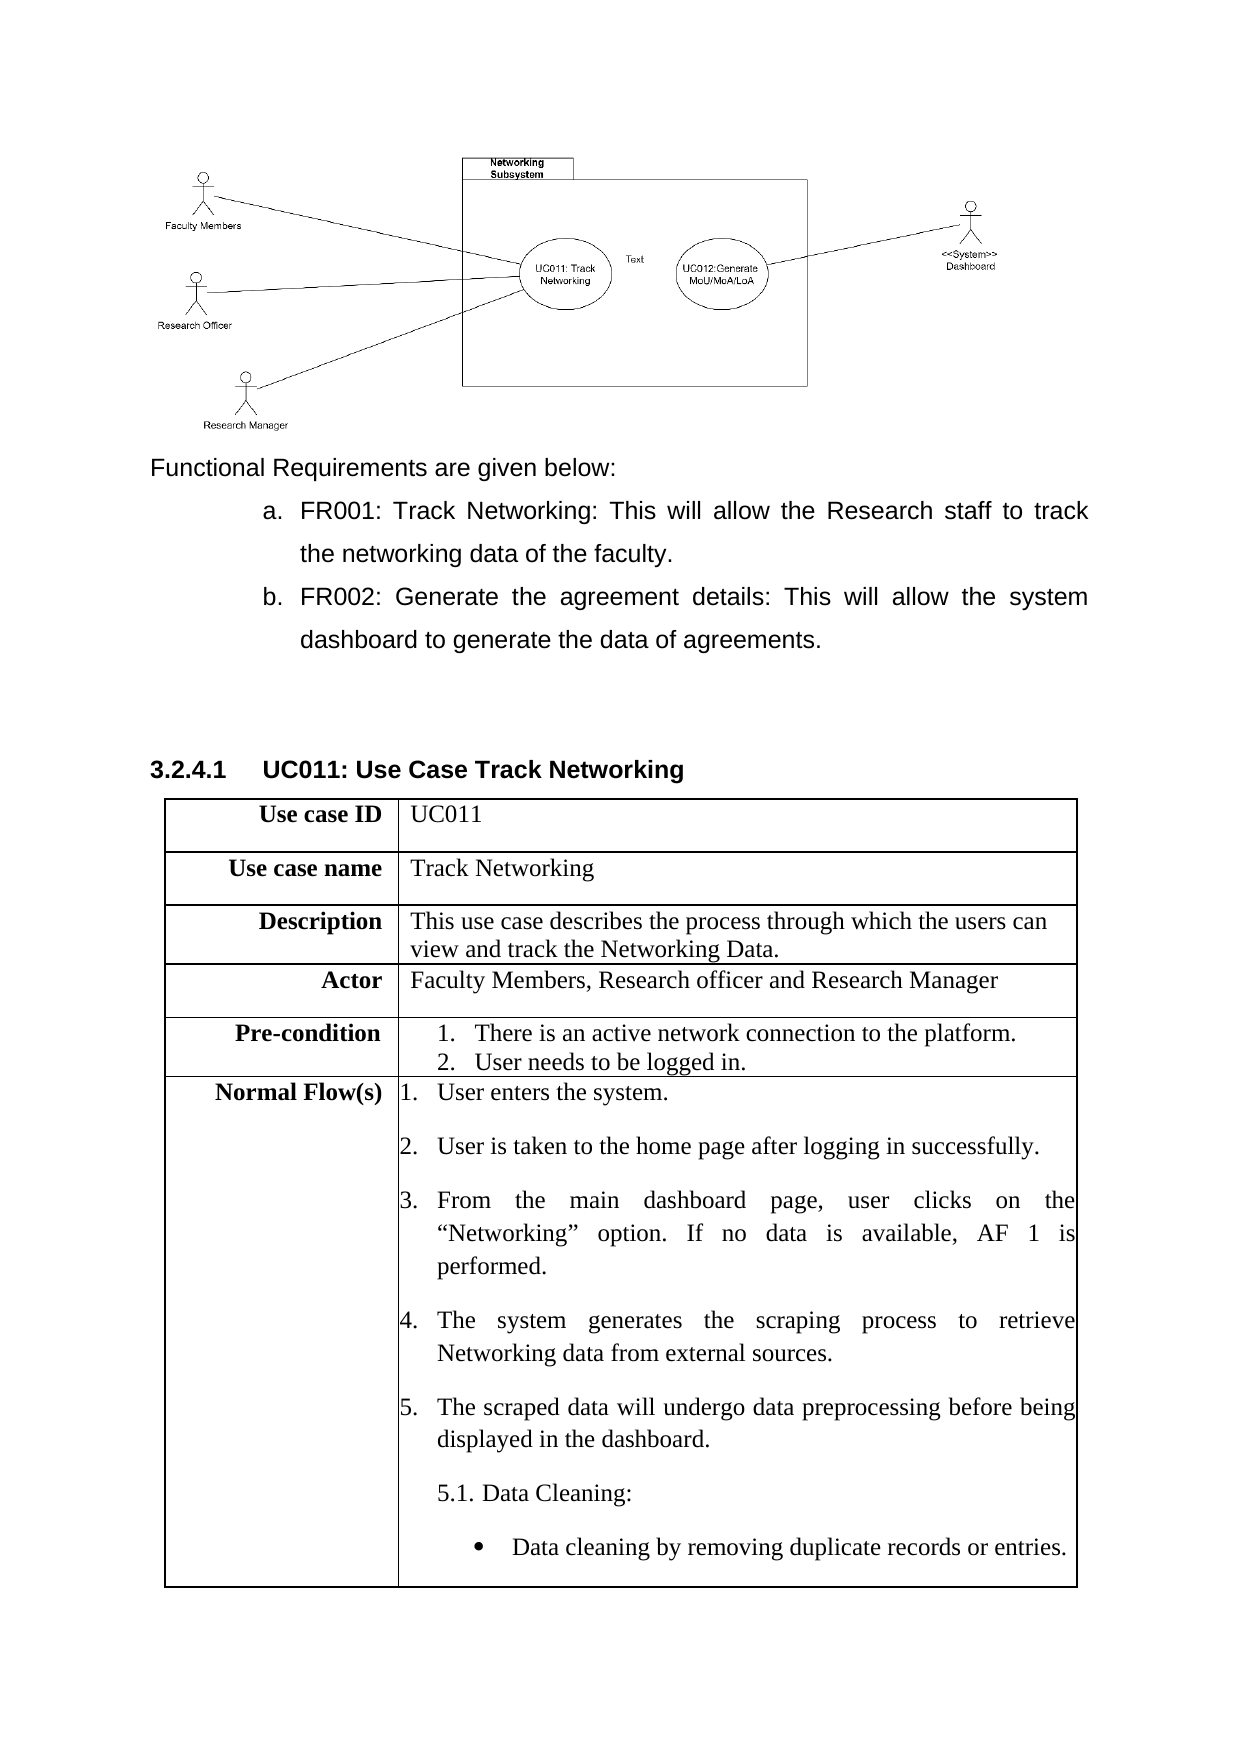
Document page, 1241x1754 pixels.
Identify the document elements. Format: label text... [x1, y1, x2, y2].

table_header Use case ID [166, 800, 398, 851]
table_cell Pre-condition [166, 1018, 398, 1076]
table_cell Actor [166, 965, 398, 1016]
table_cell Track Networking [399, 853, 1076, 904]
table_header UC011 [399, 800, 1076, 851]
list Functional Requirements are given below: [150, 453, 1090, 482]
table_cell Use case name [166, 853, 398, 904]
table_cell There is an active network connection to the platform. User needs to be logged in. [399, 1018, 1076, 1076]
list FR001: Track Networking: This will allow the Research staff to track the networking data of the faculty. [262, 496, 1090, 568]
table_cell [399, 1077, 1076, 1586]
picture [150, 150, 1007, 439]
table_cell This use case describes the process through which the users can view and track the Networking Data. [399, 906, 1076, 963]
table_cell Faculty Members, Research officer and Research Manager [399, 965, 1076, 1016]
list UC011: Use Case Track Networking [150, 755, 1090, 784]
table_cell Normal Flow(s) [166, 1077, 398, 1586]
list FR002: Generate the agreement details: This will allow the system dashboard to generate the data of agreements. [262, 582, 1090, 654]
table_cell Description [166, 906, 398, 963]
